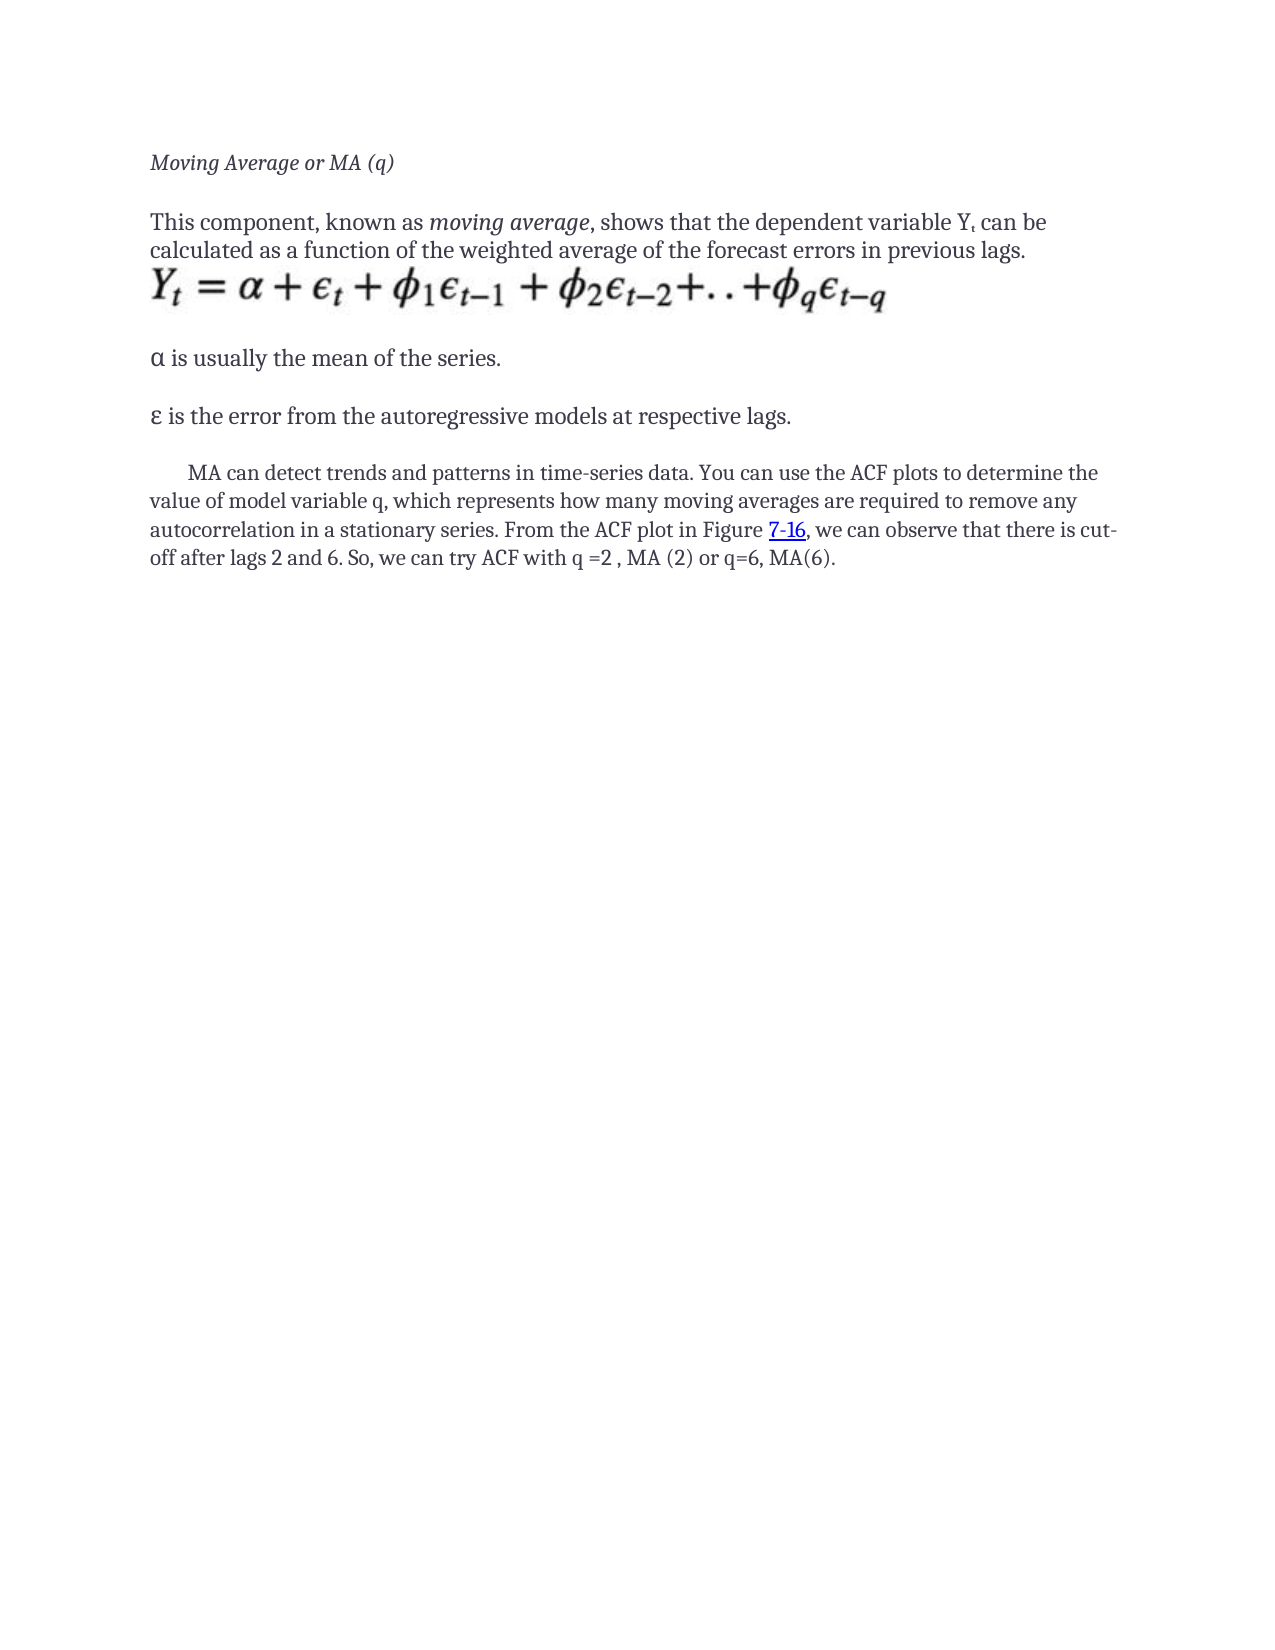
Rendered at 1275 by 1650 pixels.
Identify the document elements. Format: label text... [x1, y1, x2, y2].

picture [150, 265, 888, 315]
text MA can detect trends and patterns in time-series data. You can use the ACF plots to determine the value of model variable q, which represents how many moving averages are required to remove any autocorrelation in a stationary series. From the ACF plot in Figure 7-16, we can observe that there is cut-off after lags 2 and 6. So, we can try ACF with q =2 , MA (2) or q=6, MA(6). [150, 460, 1125, 571]
text ε is the error from the autoregressive models at respective lags. [150, 402, 1125, 431]
text α is usually the mean of the series. [150, 344, 1125, 373]
subtitle Moving Average or MA (q) [150, 150, 1125, 176]
